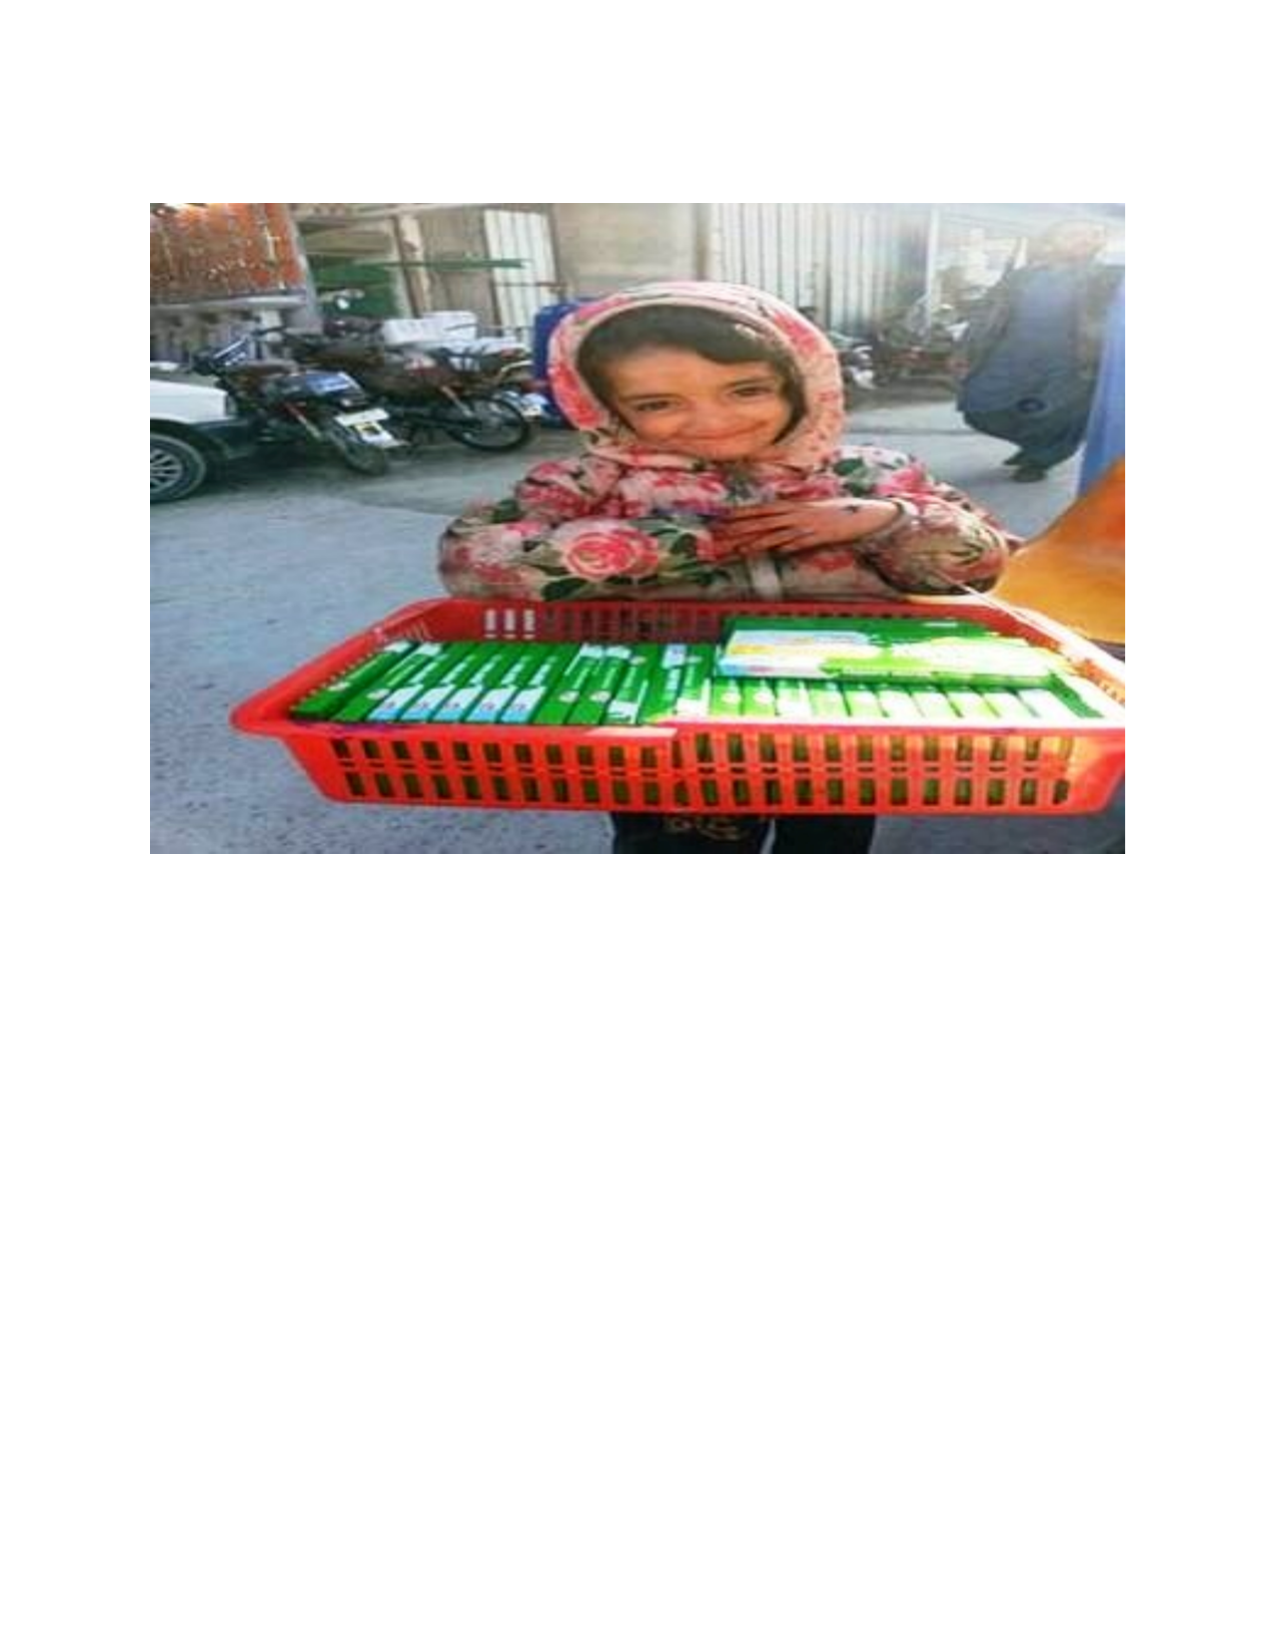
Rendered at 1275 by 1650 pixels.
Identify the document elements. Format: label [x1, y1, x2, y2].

picture [150, 203, 1125, 854]
